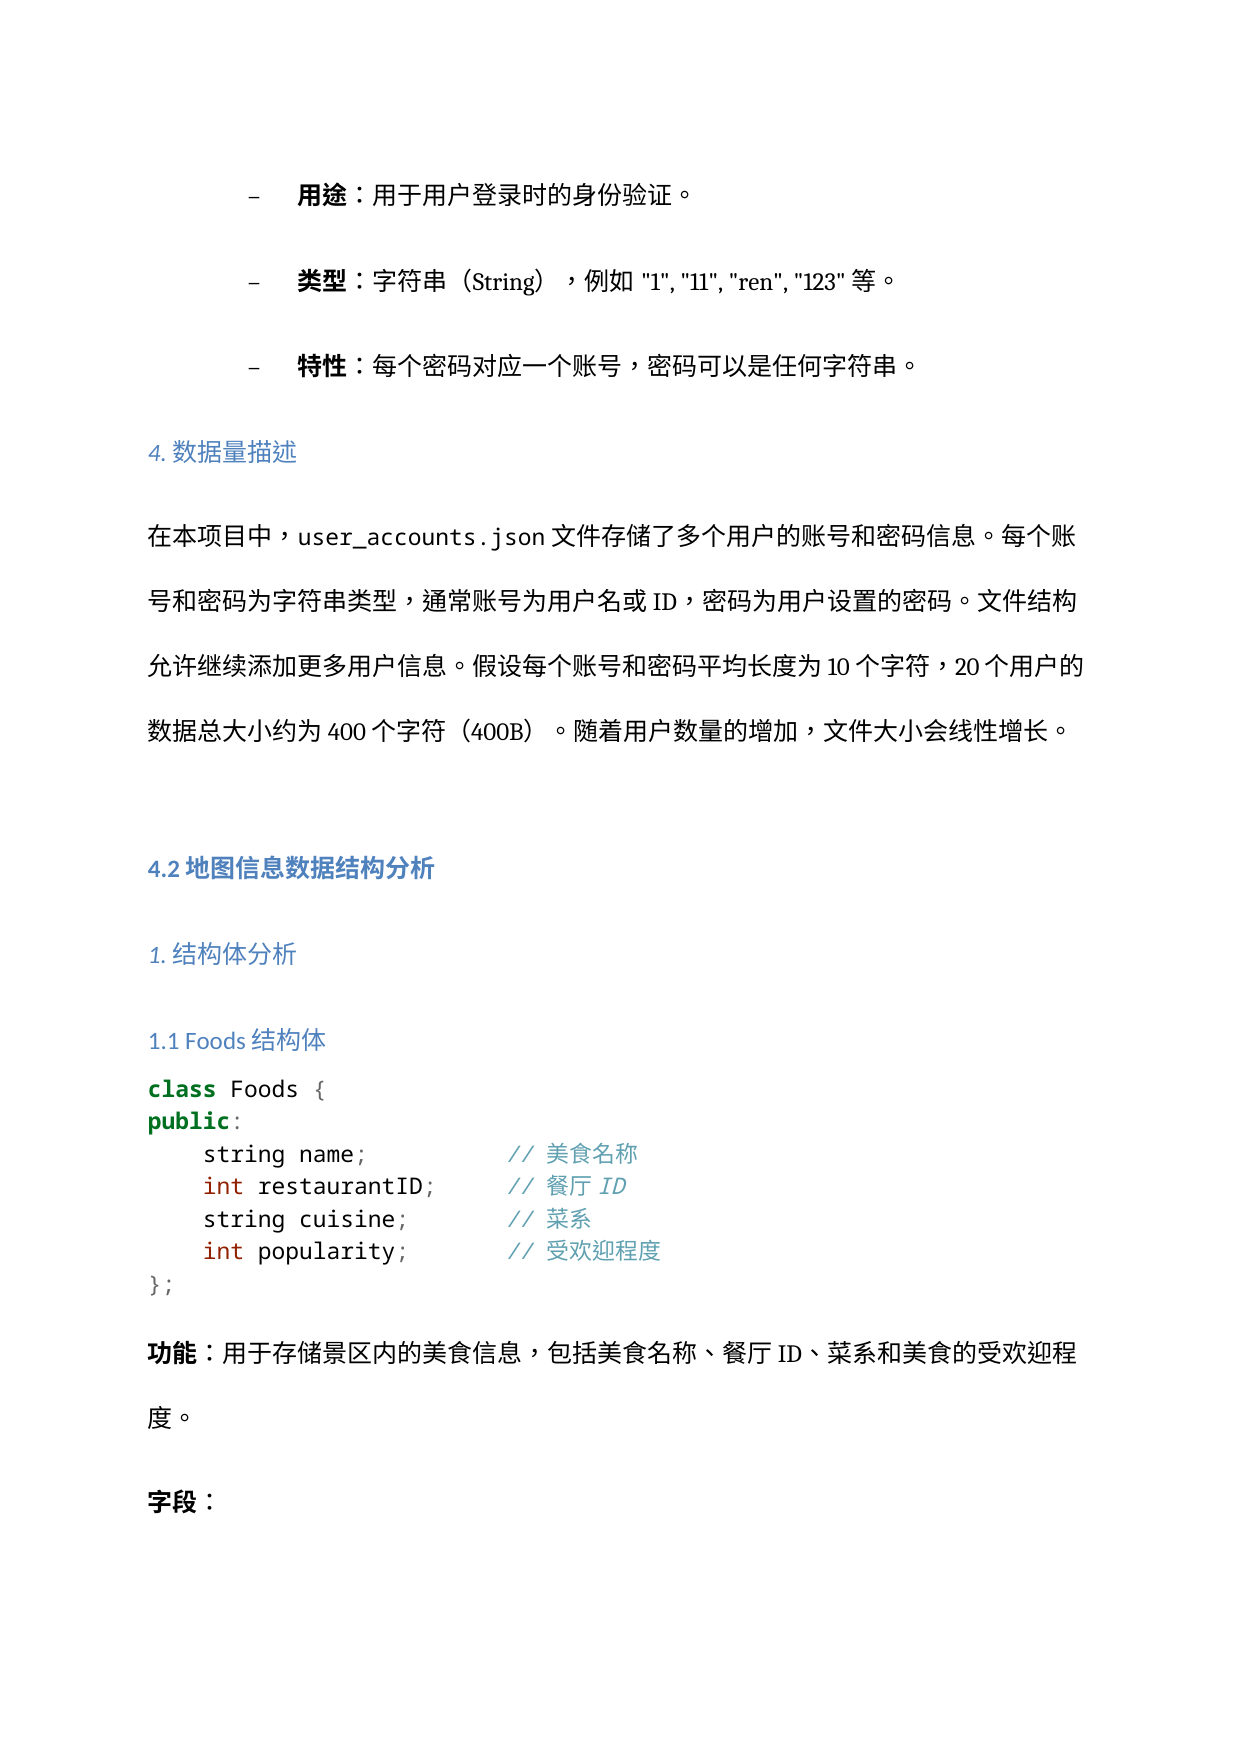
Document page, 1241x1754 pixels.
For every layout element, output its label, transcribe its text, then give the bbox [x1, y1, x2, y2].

text 4.2 地图信息数据结构分析 [148, 835, 1092, 900]
text 功能：用于存储景区内的美食信息，包括美食名称、餐厅ID、菜系和美食的受欢迎程度。 [148, 1320, 1092, 1450]
text 字段： [148, 1469, 1092, 1534]
text 在本项目中，user_accounts.json 文件存储了多个用户的账号和密码信息。每个账号和密码为字符串类型，通常账号为用户名或ID，密码为用户设置的密码。文件结构允许继续添加更多用户信息。假设每个账号和密码平均长度为10个字符，20个用户的数据总大小约为400个字符（400B）。随着用户数量的增加，文件大小会线性增长。 [148, 503, 1092, 763]
text 1.1 Foods 结构体 [148, 1007, 1092, 1072]
text class Foods { public: string name; // 美食名称 int restaurantID; // 餐厅ID string cuisine; // 菜系 int popularity; // 受欢迎程度 }; [148, 1072, 1092, 1299]
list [248, 248, 1092, 313]
text 1. 结构体分析 [148, 921, 1092, 986]
list 用途：用于用户登录时的身份验证。 [248, 162, 1092, 227]
text 4. 数据量描述 [148, 419, 1092, 484]
list 特性：每个密码对应一个账号，密码可以是任何字符串。 [248, 334, 1092, 399]
